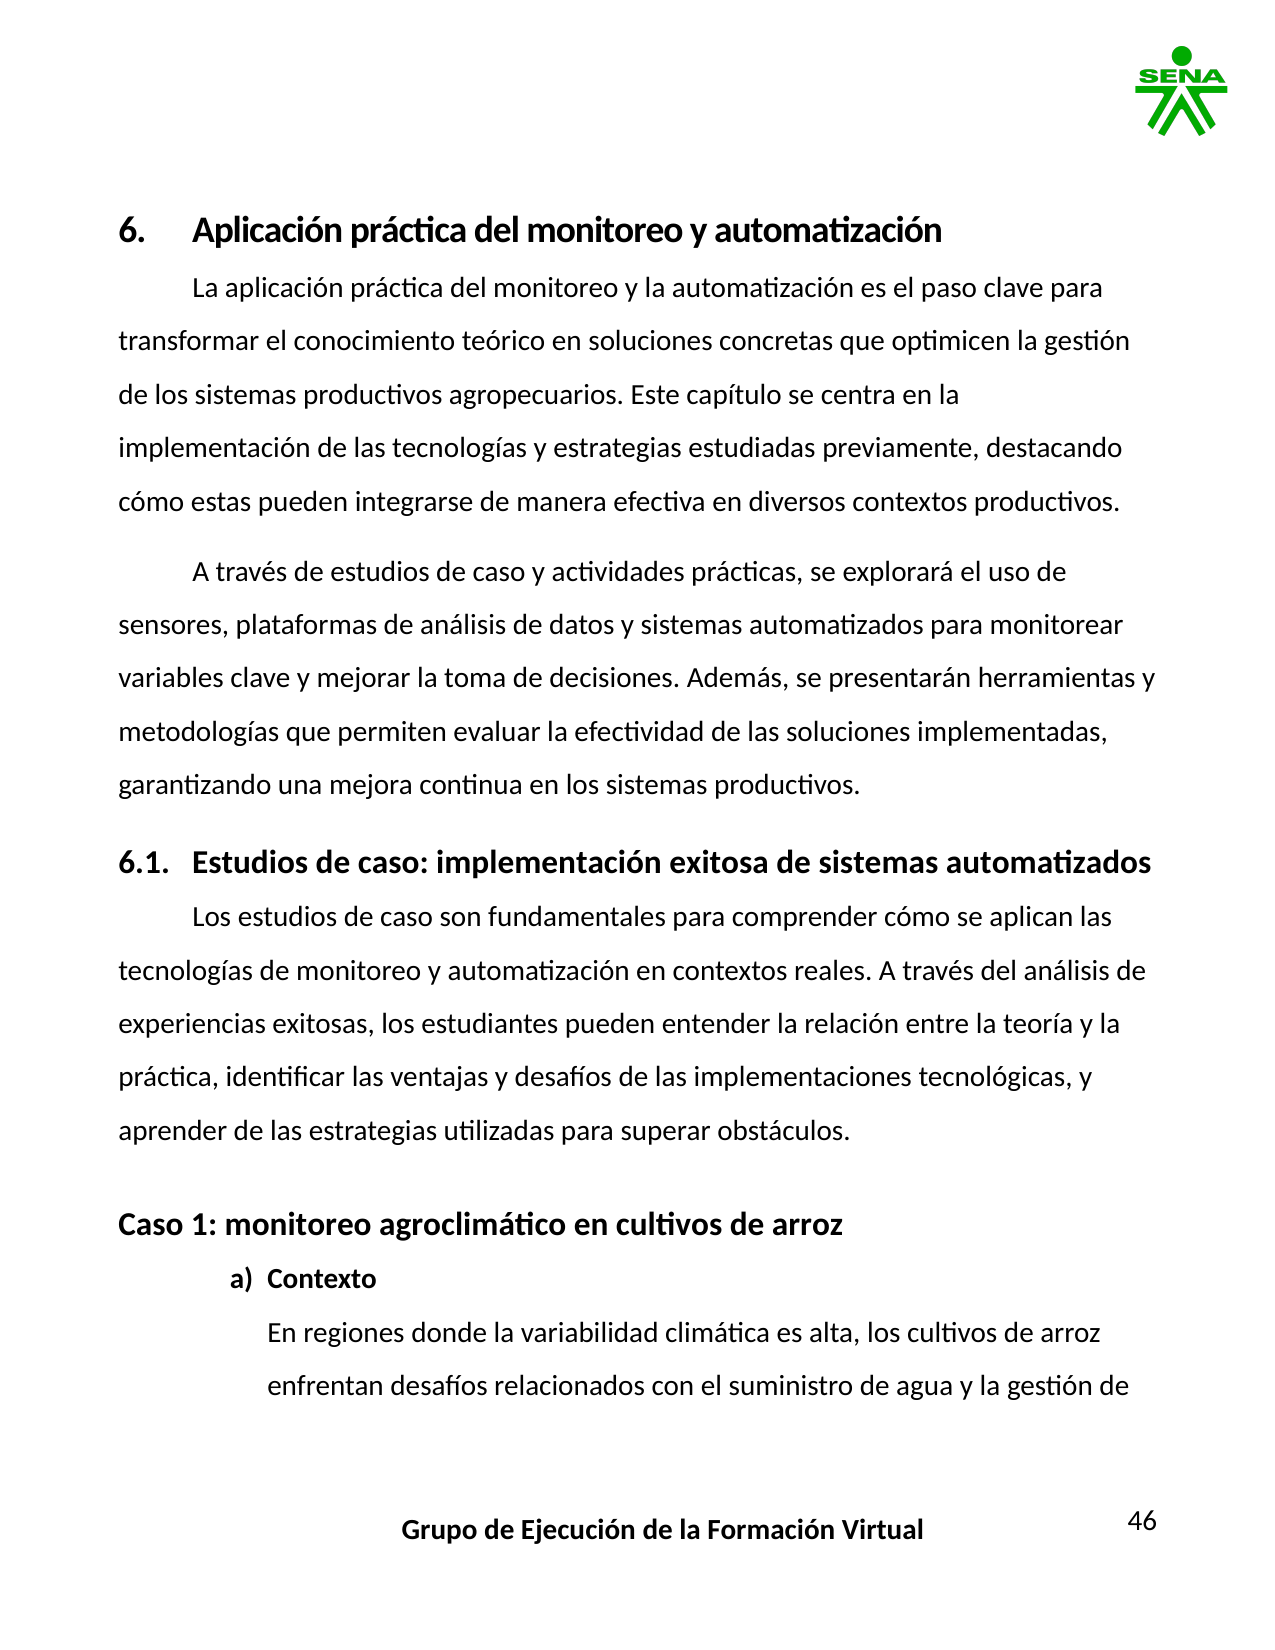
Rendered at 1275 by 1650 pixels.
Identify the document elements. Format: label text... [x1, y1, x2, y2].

text A través de estudios de caso y actividades prácticas, se explorará el uso de sensores, plataformas de análisis de datos y sistemas automatizados para monitorear variables clave y mejorar la toma de decisiones. Además, se presentarán herramientas y metodologías que permiten evaluar la efectividad de las soluciones implementadas, garantizando una mejora continua en los sistemas productivos. [118, 553, 1157, 802]
subtitle Caso 1: monitoreo agroclimático en cultivos de arroz [118, 1203, 1157, 1243]
text Los estudios de caso son fundamentales para comprender cómo se aplican las tecnologías de monitoreo y automatización en contextos reales. A través del análisis de experiencias exitosas, los estudiantes pueden entender la relación entre la teoría y la práctica, identificar las ventajas y desafíos de las implementaciones tecnológicas, y aprender de las estrategias utilizadas para superar obstáculos. [118, 898, 1157, 1147]
text La aplicación práctica del monitoreo y la automatización es el paso clave para transformar el conocimiento teórico en soluciones concretas que optimicen la gestión de los sistemas productivos agropecuarios. Este capítulo se centra en la implementación de las tecnologías y estrategias estudiadas previamente, destacando cómo estas pueden integrarse de manera efectiva en diversos contextos productivos. [118, 269, 1157, 518]
subtitle Aplicación práctica del monitoreo y automatización [118, 206, 1157, 252]
list Contexto [229, 1260, 1157, 1296]
picture [1135, 46, 1228, 136]
subtitle Estudios de caso: implementación exitosa de sistemas automatizados [118, 841, 1157, 881]
